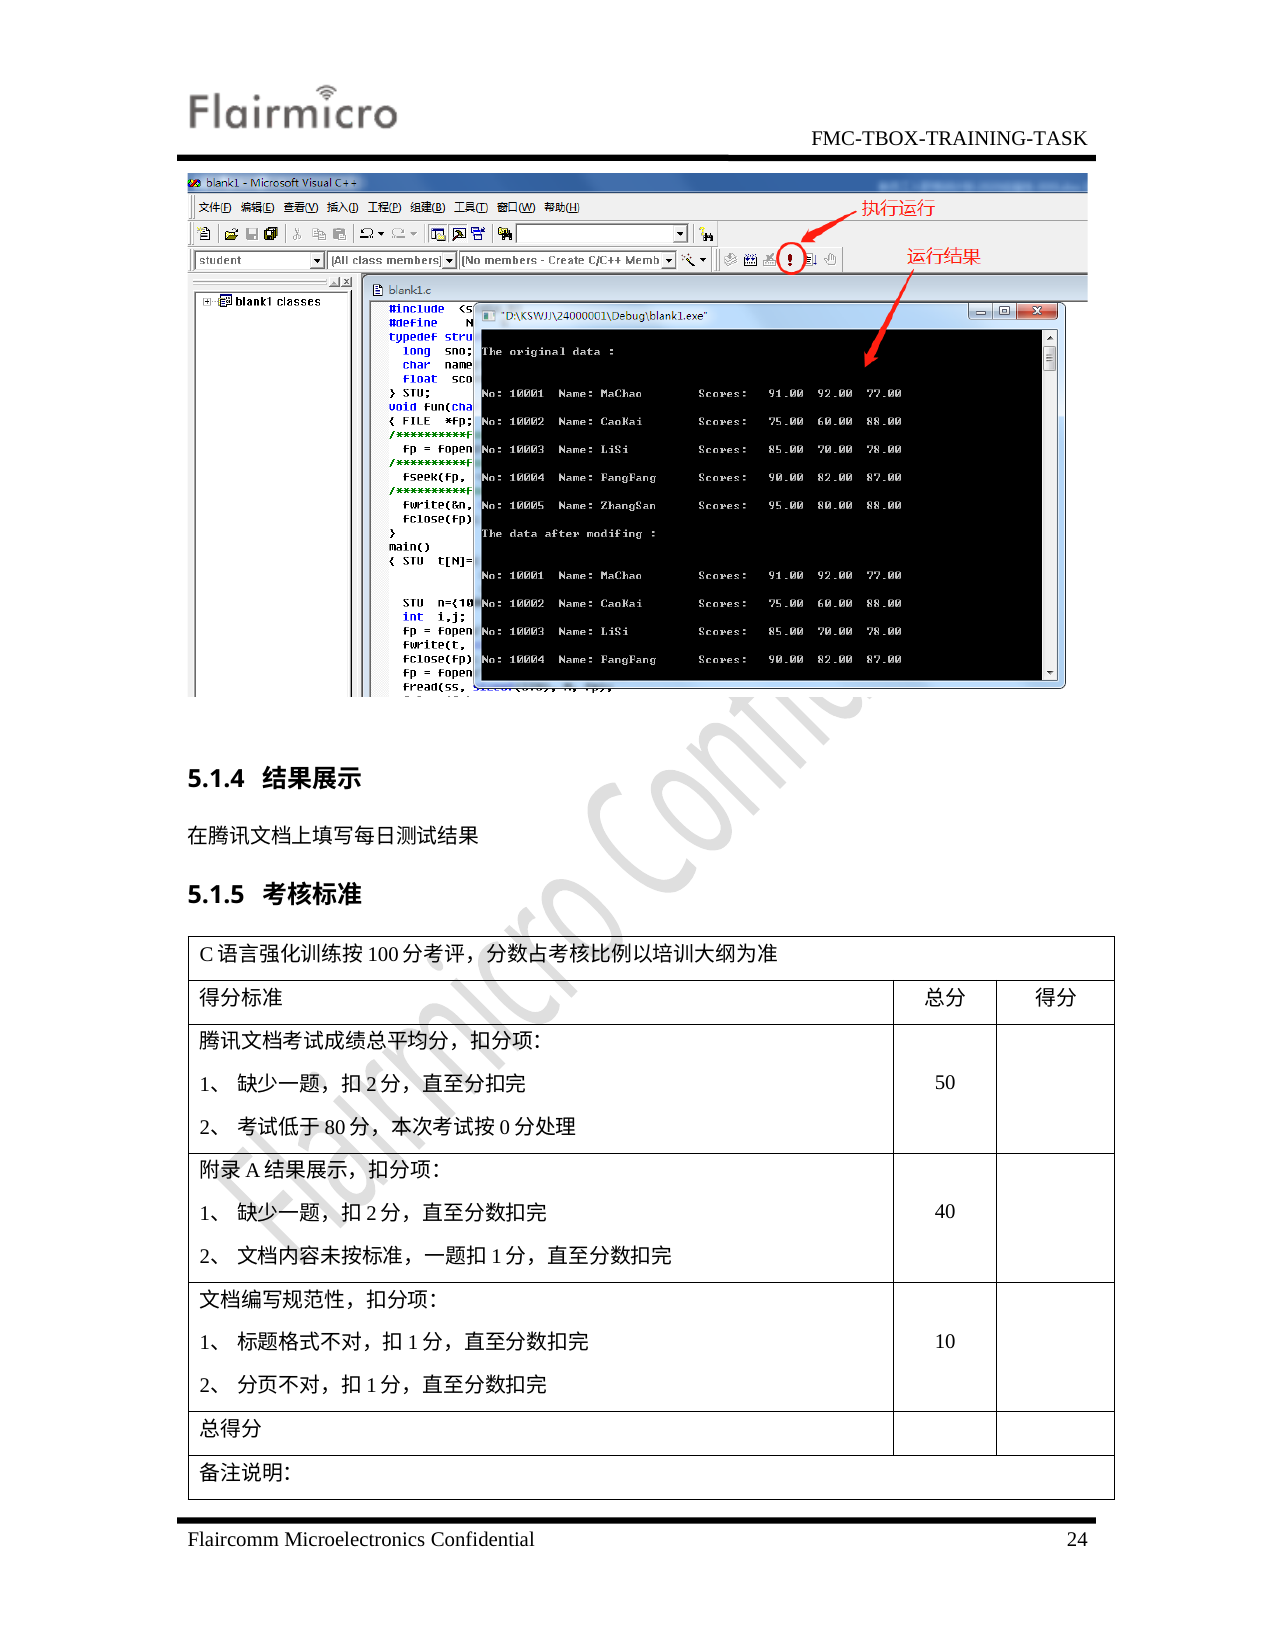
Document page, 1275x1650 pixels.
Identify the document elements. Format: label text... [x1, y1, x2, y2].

table_cell [997, 1283, 1114, 1411]
table_cell 40 [894, 1154, 996, 1282]
table_cell 备注说明： 严禁弄虚作假，一经发现，考核结果按0分处理 本部分考核评分截止时间点为：到培训任务最后一天 本部分不分周末和工作日，每天需要完成一项测试，最后考评查看测试总数是否达标 [189, 1456, 1114, 1498]
subtitle 结果展示 [187, 758, 1087, 794]
table_header C语言强化训练按100分考评，分数占考核比例以培训大纲为准 [189, 937, 1114, 980]
table_cell 总分 [894, 981, 996, 1023]
table_cell 得分标准 [189, 981, 893, 1023]
table_cell 腾讯文档考试成绩总平均分，扣分项： 缺少一题，扣2分，直至分扣完 考试低于80分，本次考试按0分处理 [189, 1025, 893, 1153]
text 在腾讯文档上填写每日测试结果 [187, 819, 1087, 850]
table_cell [997, 1025, 1114, 1153]
table_cell 50 [894, 1025, 996, 1153]
table_cell [997, 1412, 1114, 1455]
picture [187, 173, 1088, 697]
table_cell 10 [894, 1283, 996, 1411]
table_cell 总得分 [189, 1412, 893, 1455]
table_cell 文档编写规范性，扣分项： 标题格式不对，扣1分，直至分数扣完 分页不对，扣1分，直至分数扣完 [189, 1283, 893, 1411]
picture [187, 75, 400, 146]
subtitle 考核标准 [187, 875, 1087, 911]
table_cell 附录A结果展示，扣分项： 缺少一题，扣2分，直至分数扣完 文档内容未按标准，一题扣1分，直至分数扣完 [189, 1154, 893, 1282]
table_cell 得分 [997, 981, 1114, 1023]
table_cell [894, 1412, 996, 1455]
table_cell [997, 1154, 1114, 1282]
